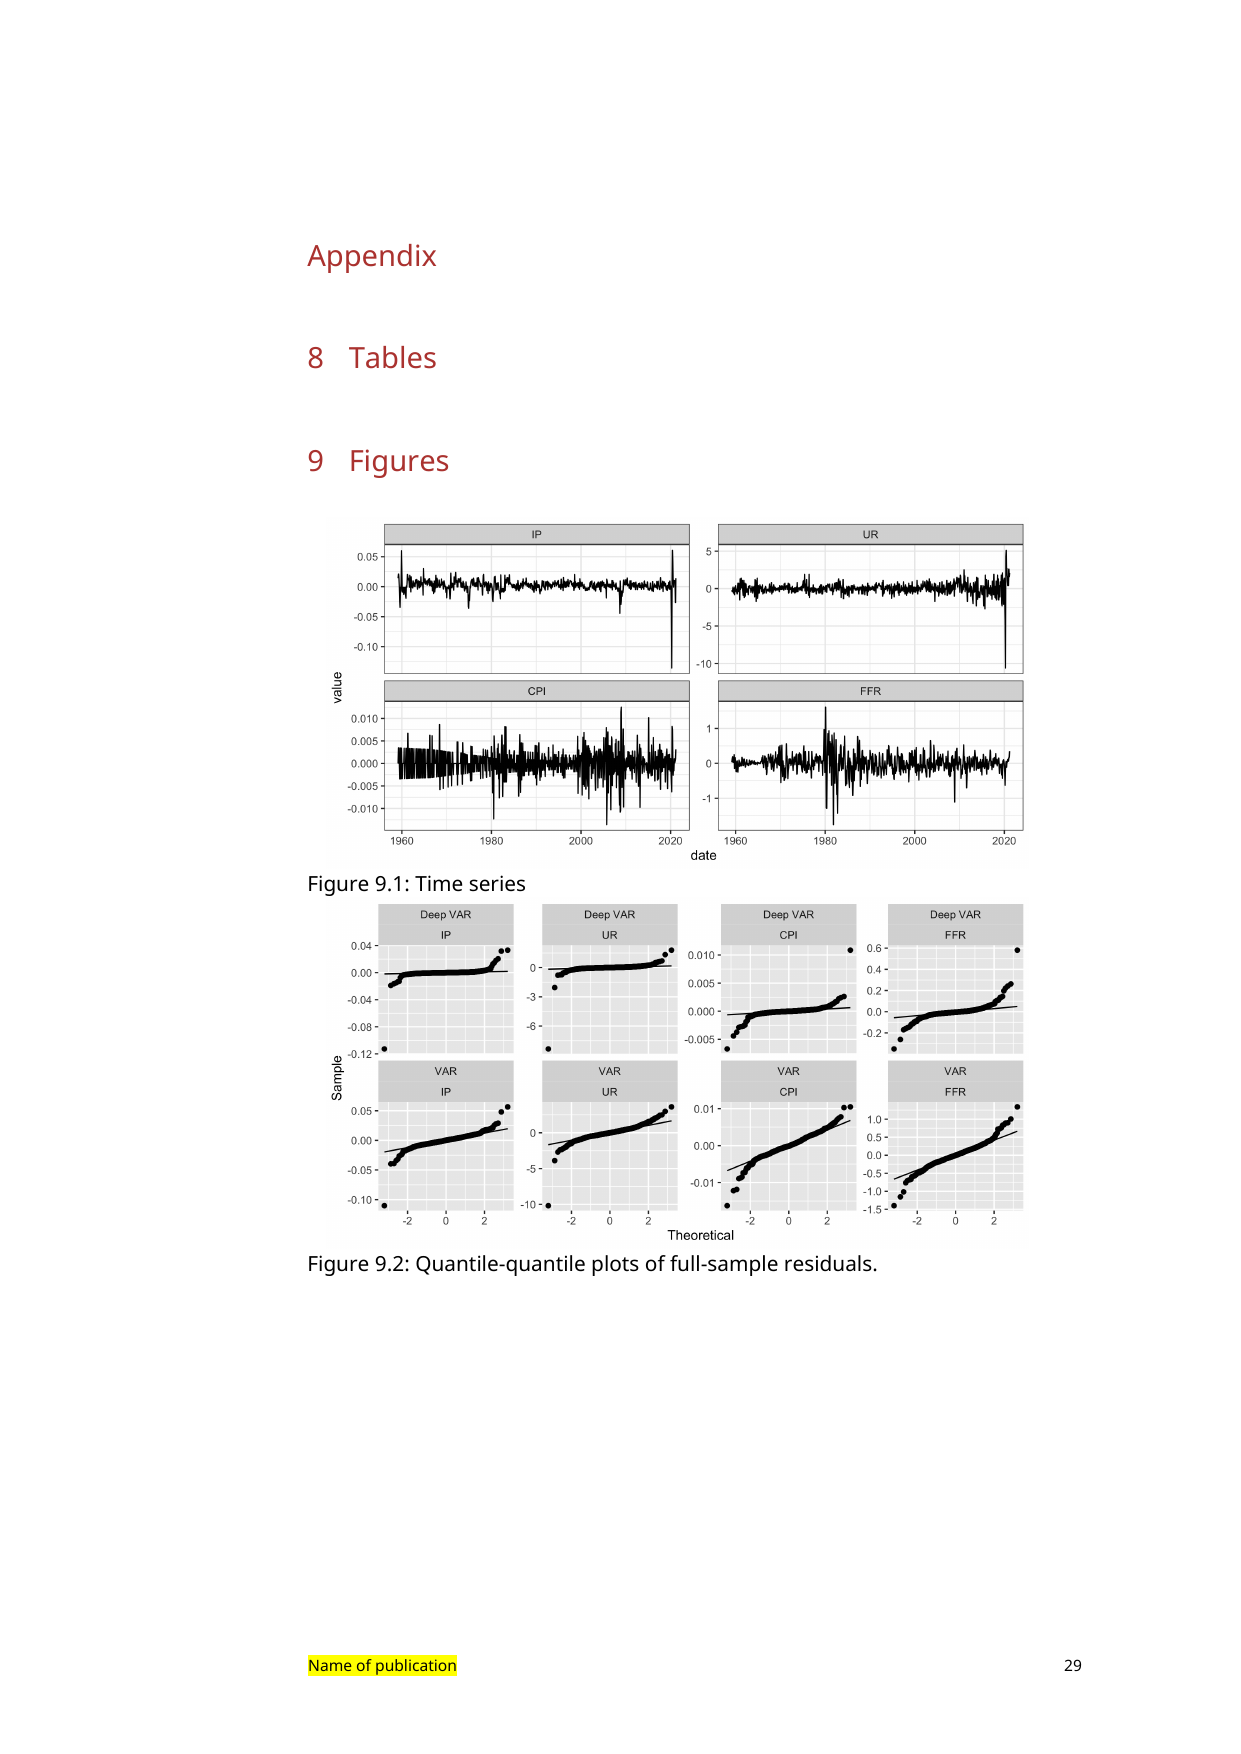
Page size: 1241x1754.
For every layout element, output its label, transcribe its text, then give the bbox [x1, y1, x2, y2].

subtitle Appendix [307, 236, 1081, 275]
picture [326, 517, 1029, 869]
picture [326, 897, 1029, 1249]
subtitle 8 Tables [307, 338, 1081, 377]
subtitle 9 Figures [307, 440, 1081, 480]
